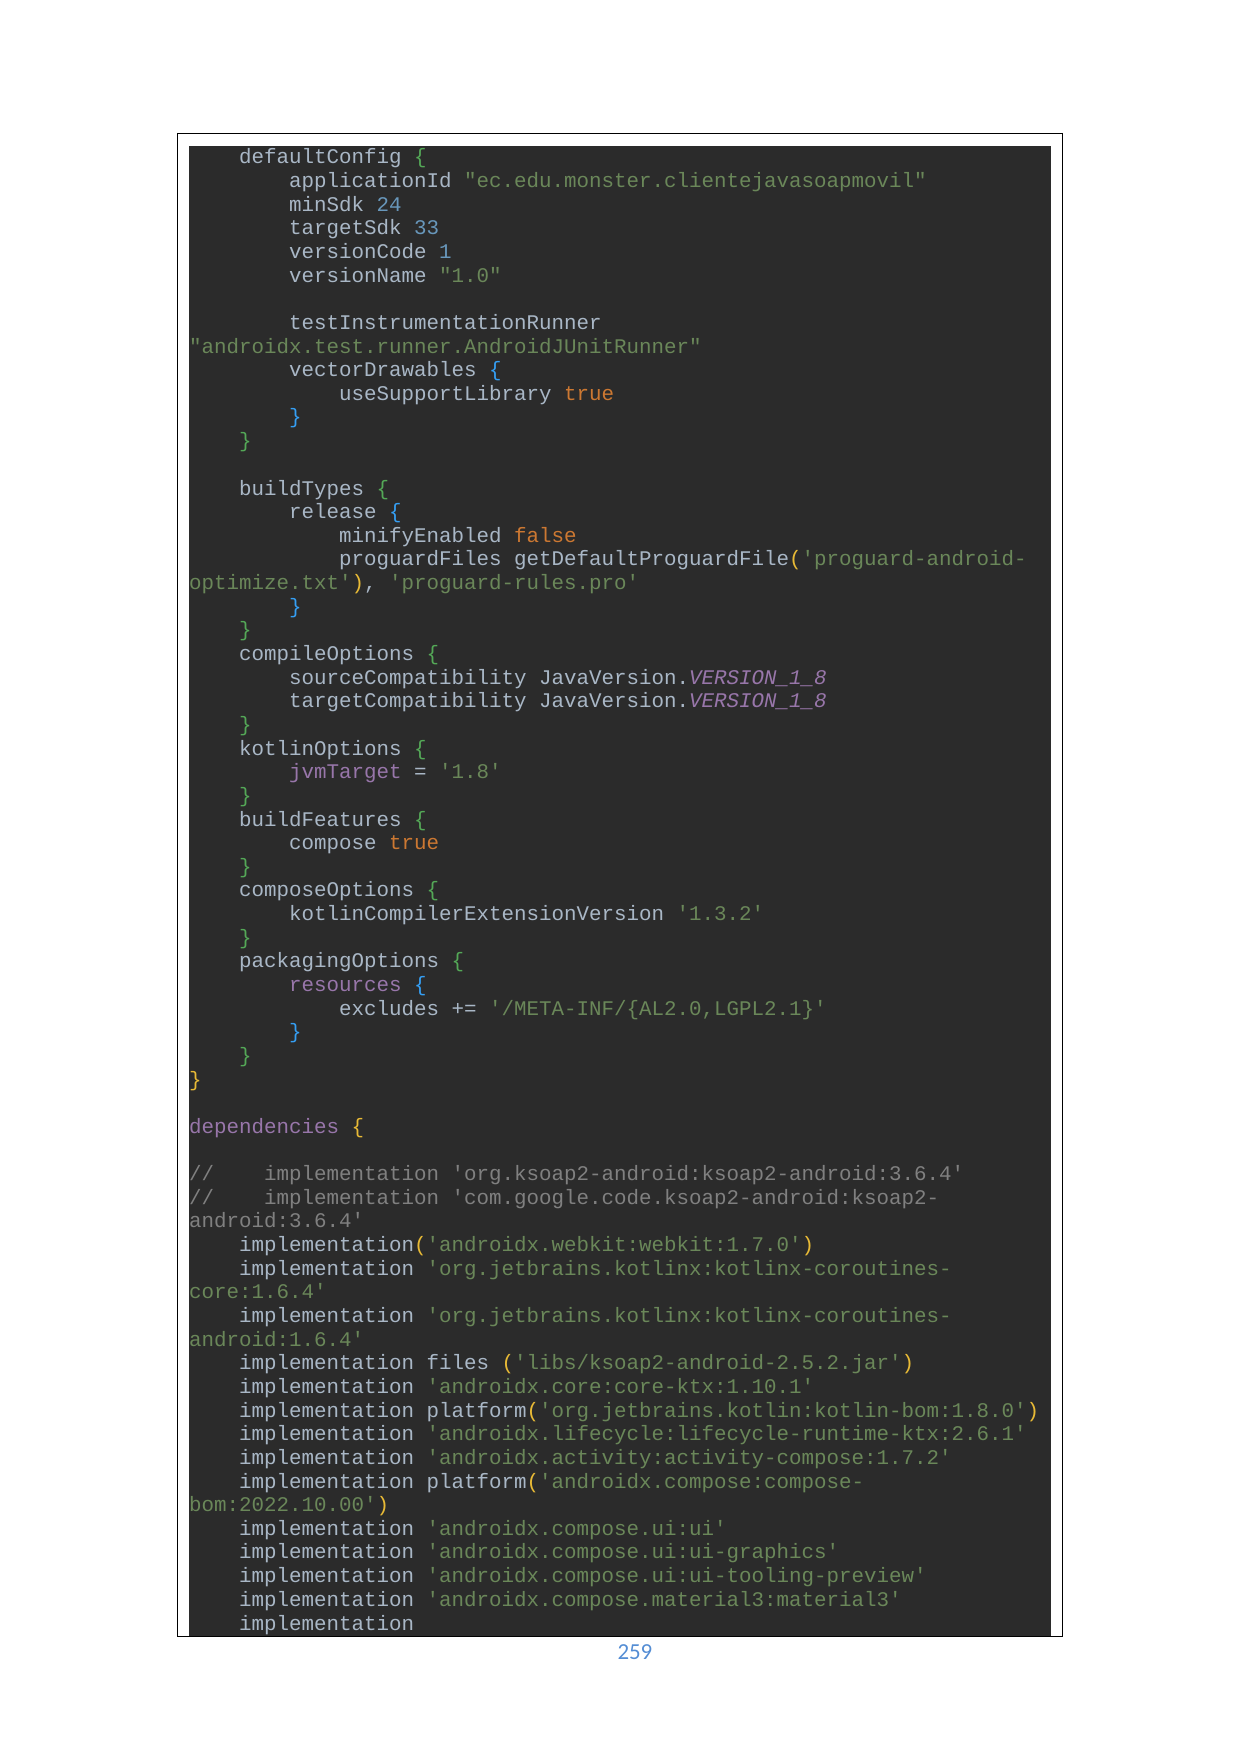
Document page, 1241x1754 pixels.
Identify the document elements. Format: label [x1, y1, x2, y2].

table_header [178, 134, 1062, 1636]
